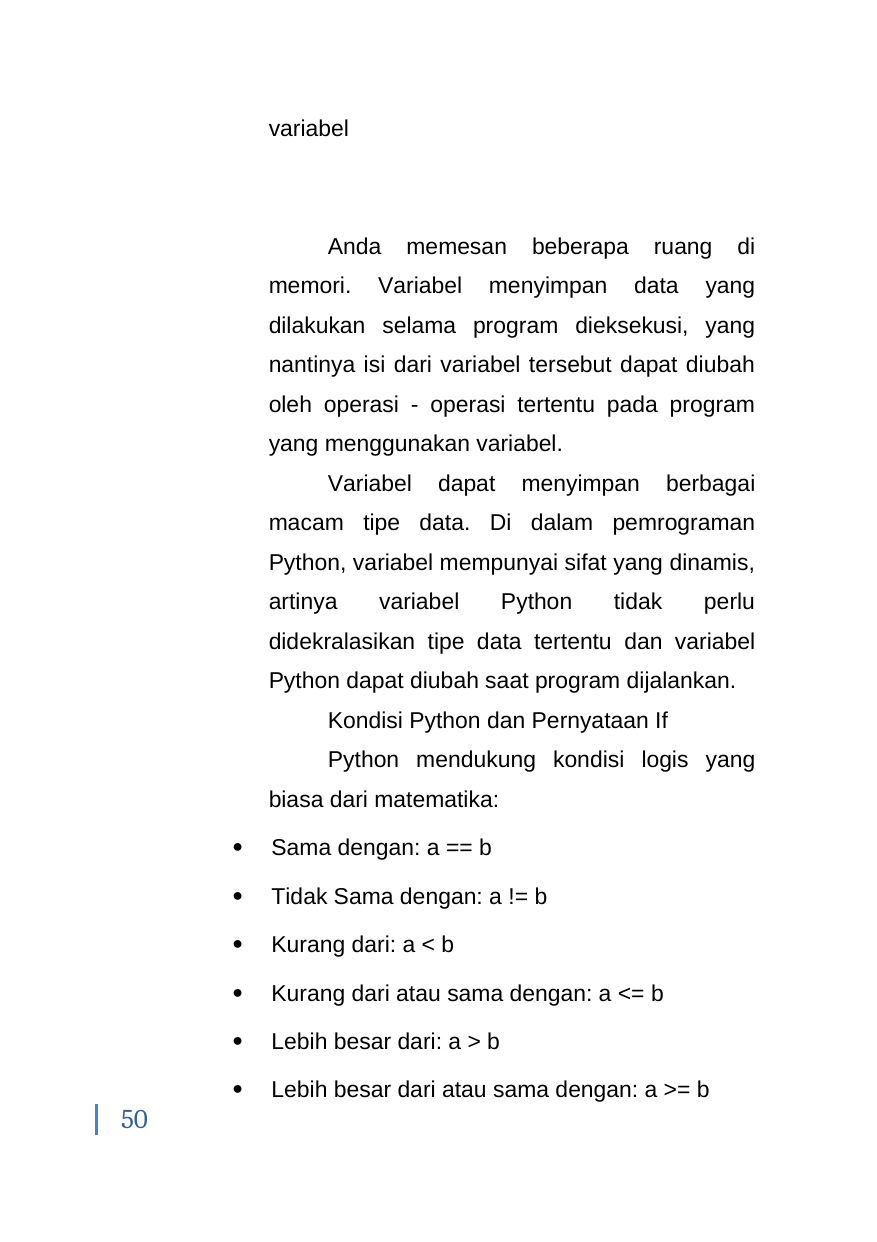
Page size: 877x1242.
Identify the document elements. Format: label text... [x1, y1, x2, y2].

list Lebih besar dari atau sama dengan: a >= b [234, 1076, 755, 1103]
list Tidak Sama dengan: a != b [234, 883, 755, 909]
text Variabel dapat menyimpan berbagai macam tipe data. Di dalam pemrograman Python, variabel mempunyai sifat yang dinamis, artinya variabel Python tidak perlu didekralasikan tipe data tertentu dan variabel Python dapat diubah saat program dijalankan. [268, 470, 755, 694]
text Anda memesan beberapa ruang di memori. Variabel menyimpan data yang dilakukan selama program dieksekusi, yang nantinya isi dari variabel tersebut dapat diubah oleh operasi - operasi tertentu pada program yang menggunakan variabel. [268, 233, 755, 457]
text Kondisi Python dan Pernyataan If [268, 707, 755, 733]
list Lebih besar dari: a > b [234, 1028, 755, 1054]
text Python mendukung kondisi logis yang biasa dari matematika: [268, 746, 755, 812]
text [268, 114, 755, 141]
list Kurang dari atau sama dengan: a <= b [234, 979, 755, 1006]
list Sama dengan: a == b [234, 834, 755, 861]
list Kurang dari: a < b [234, 931, 755, 957]
